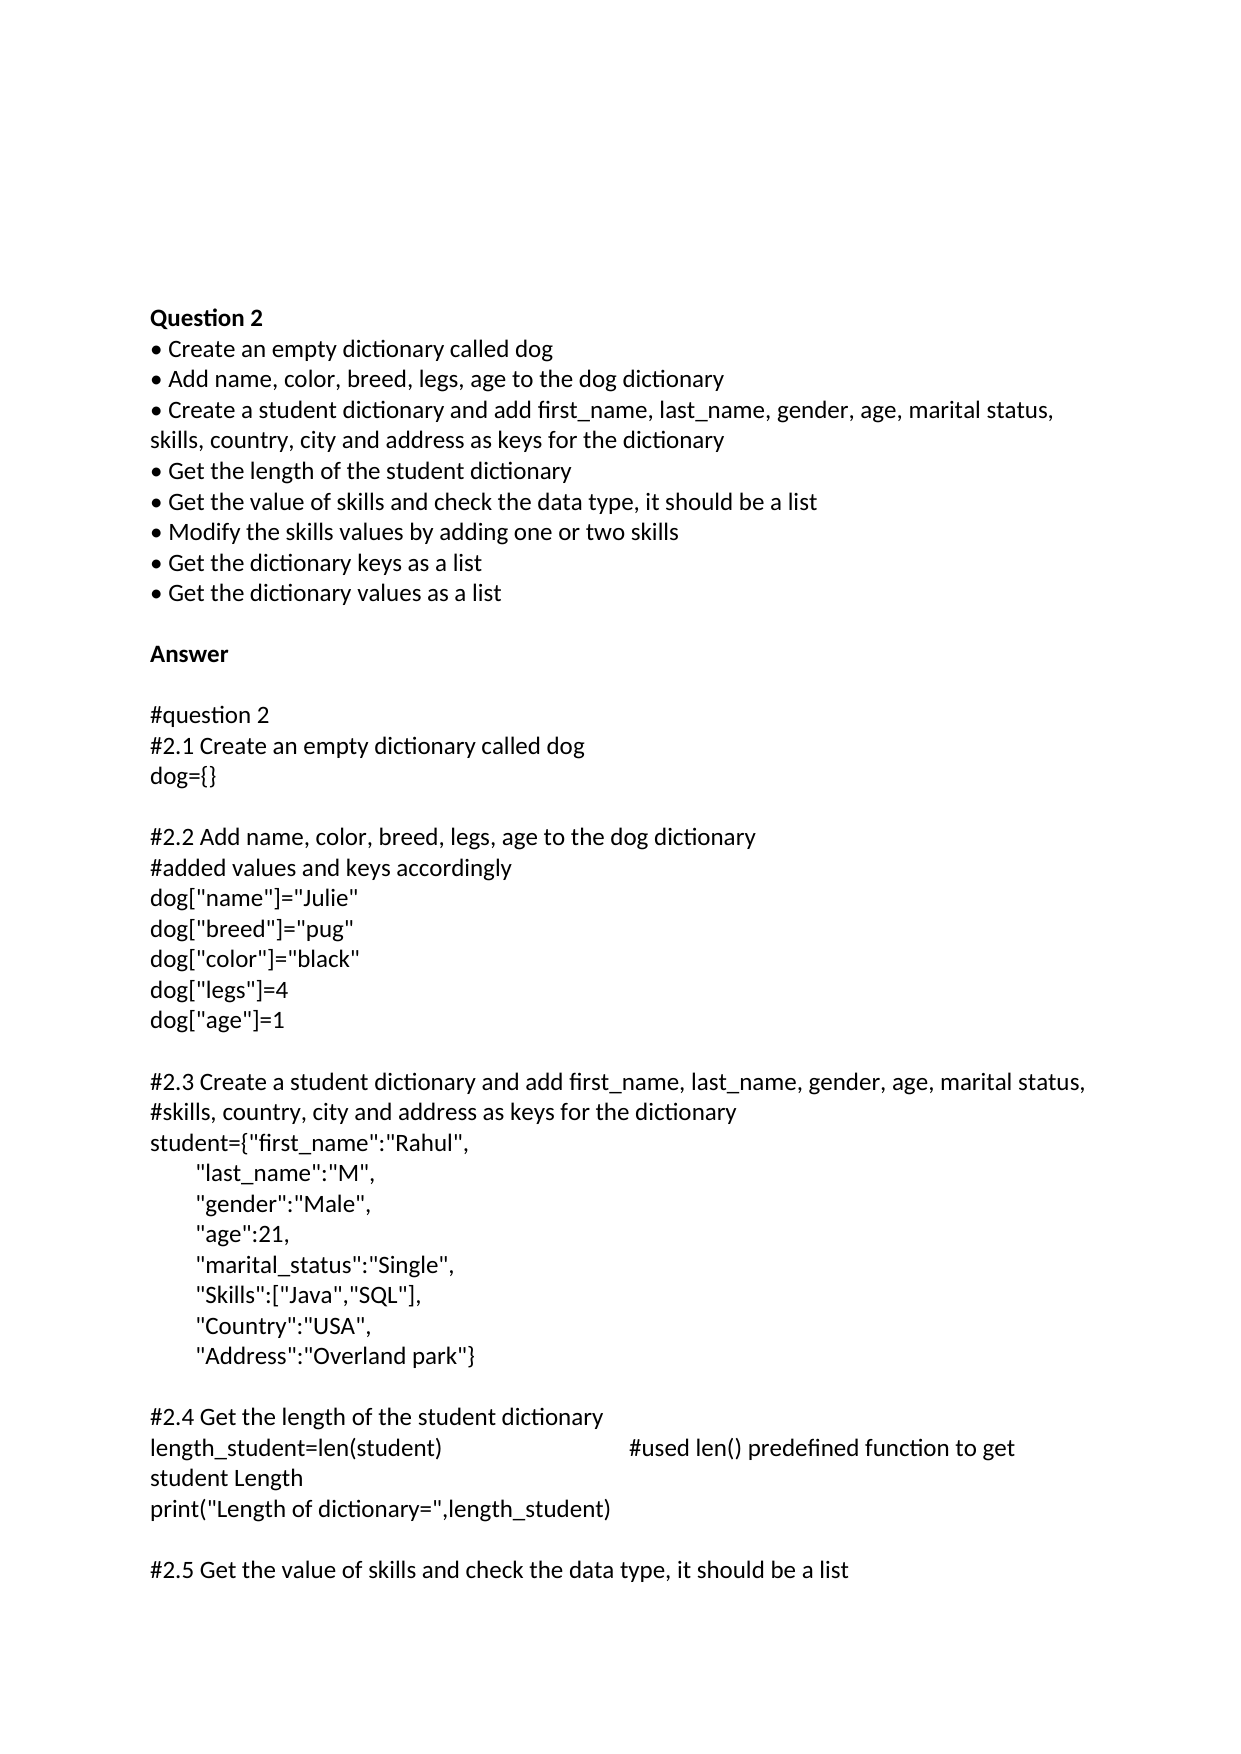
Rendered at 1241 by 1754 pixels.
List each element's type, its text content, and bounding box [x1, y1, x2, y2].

text Question 2 [150, 303, 1090, 333]
text • Create an empty dictionary called dog [150, 333, 1090, 364]
text • Get the dictionary values as a list [150, 577, 1090, 608]
text • Modify the skills values by adding one or two skills [150, 516, 1090, 547]
text #added values and keys accordingly [150, 852, 1090, 882]
text dog["color"]="black" [150, 943, 1090, 974]
text • Get the dictionary keys as a list [150, 547, 1090, 577]
text • Get the value of skills and check the data type, it should be a list [150, 486, 1090, 516]
text "last_name":"M", [150, 1157, 1090, 1188]
text #2.3 Create a student dictionary and add first_name, last_name, gender, age, marital status, [150, 1066, 1090, 1096]
text dog["breed"]="pug" [150, 913, 1090, 943]
text "age":21, [150, 1218, 1090, 1249]
text • Get the length of the student dictionary [150, 455, 1090, 486]
text length_student=len(student) #used len() predefined function to get student Length [150, 1432, 1090, 1493]
text student={"first_name":"Rahul", [150, 1127, 1090, 1157]
text dog["legs"]=4 [150, 974, 1090, 1004]
text #2.4 Get the length of the student dictionary [150, 1401, 1090, 1432]
text Answer [150, 638, 1090, 669]
text #skills, country, city and address as keys for the dictionary [150, 1096, 1090, 1127]
text #2.1 Create an empty dictionary called dog [150, 730, 1090, 760]
text "Skills":["Java","SQL"], [150, 1279, 1090, 1310]
text "Country":"USA", [150, 1310, 1090, 1340]
text #2.5 Get the value of skills and check the data type, it should be a list [150, 1554, 1090, 1584]
text dog["age"]=1 [150, 1004, 1090, 1035]
text • Create a student dictionary and add first_name, last_name, gender, age, marital status, skills, country, city and address as keys for the dictionary [150, 394, 1090, 455]
text #question 2 [150, 699, 1090, 730]
text "Address":"Overland park"} [150, 1340, 1090, 1371]
text print("Length of dictionary=",length_student) [150, 1493, 1090, 1523]
text #2.2 Add name, color, breed, legs, age to the dog dictionary [150, 821, 1090, 852]
text "marital_status":"Single", [150, 1249, 1090, 1279]
text • Add name, color, breed, legs, age to the dog dictionary [150, 364, 1090, 394]
text "gender":"Male", [150, 1188, 1090, 1218]
text dog["name"]="Julie" [150, 882, 1090, 913]
text dog={} [150, 760, 1090, 791]
